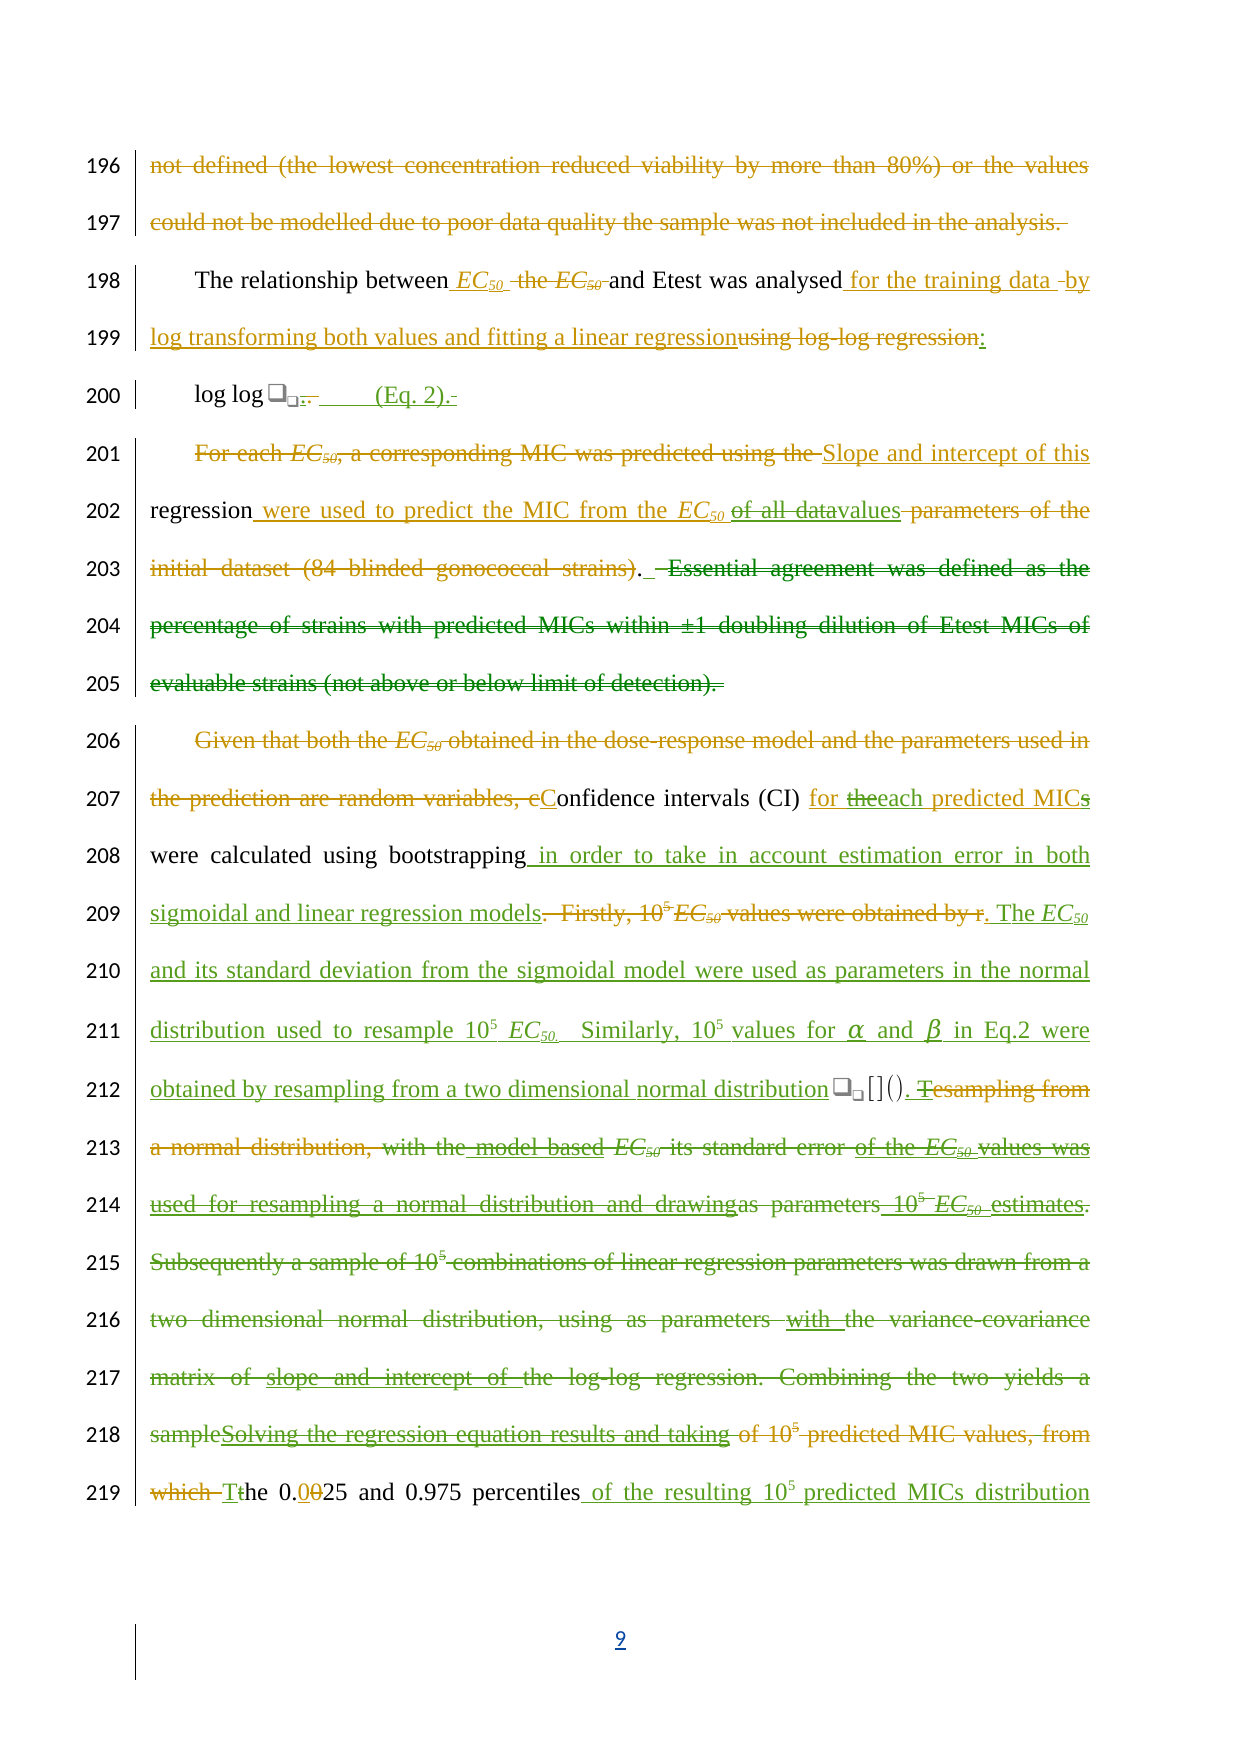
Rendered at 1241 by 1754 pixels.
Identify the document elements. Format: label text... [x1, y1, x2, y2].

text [150, 982, 1090, 1377]
text onfidence intervals (CI) were calculated using bootstrappinghe 0.25 and 0.975 percentiles [150, 725, 1090, 980]
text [150, 150, 1090, 236]
text The relationship betweenand Etest was analysed [150, 265, 1090, 351]
text regression. [150, 629, 1090, 697]
text regression. [150, 438, 1090, 626]
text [150, 1379, 1090, 1506]
